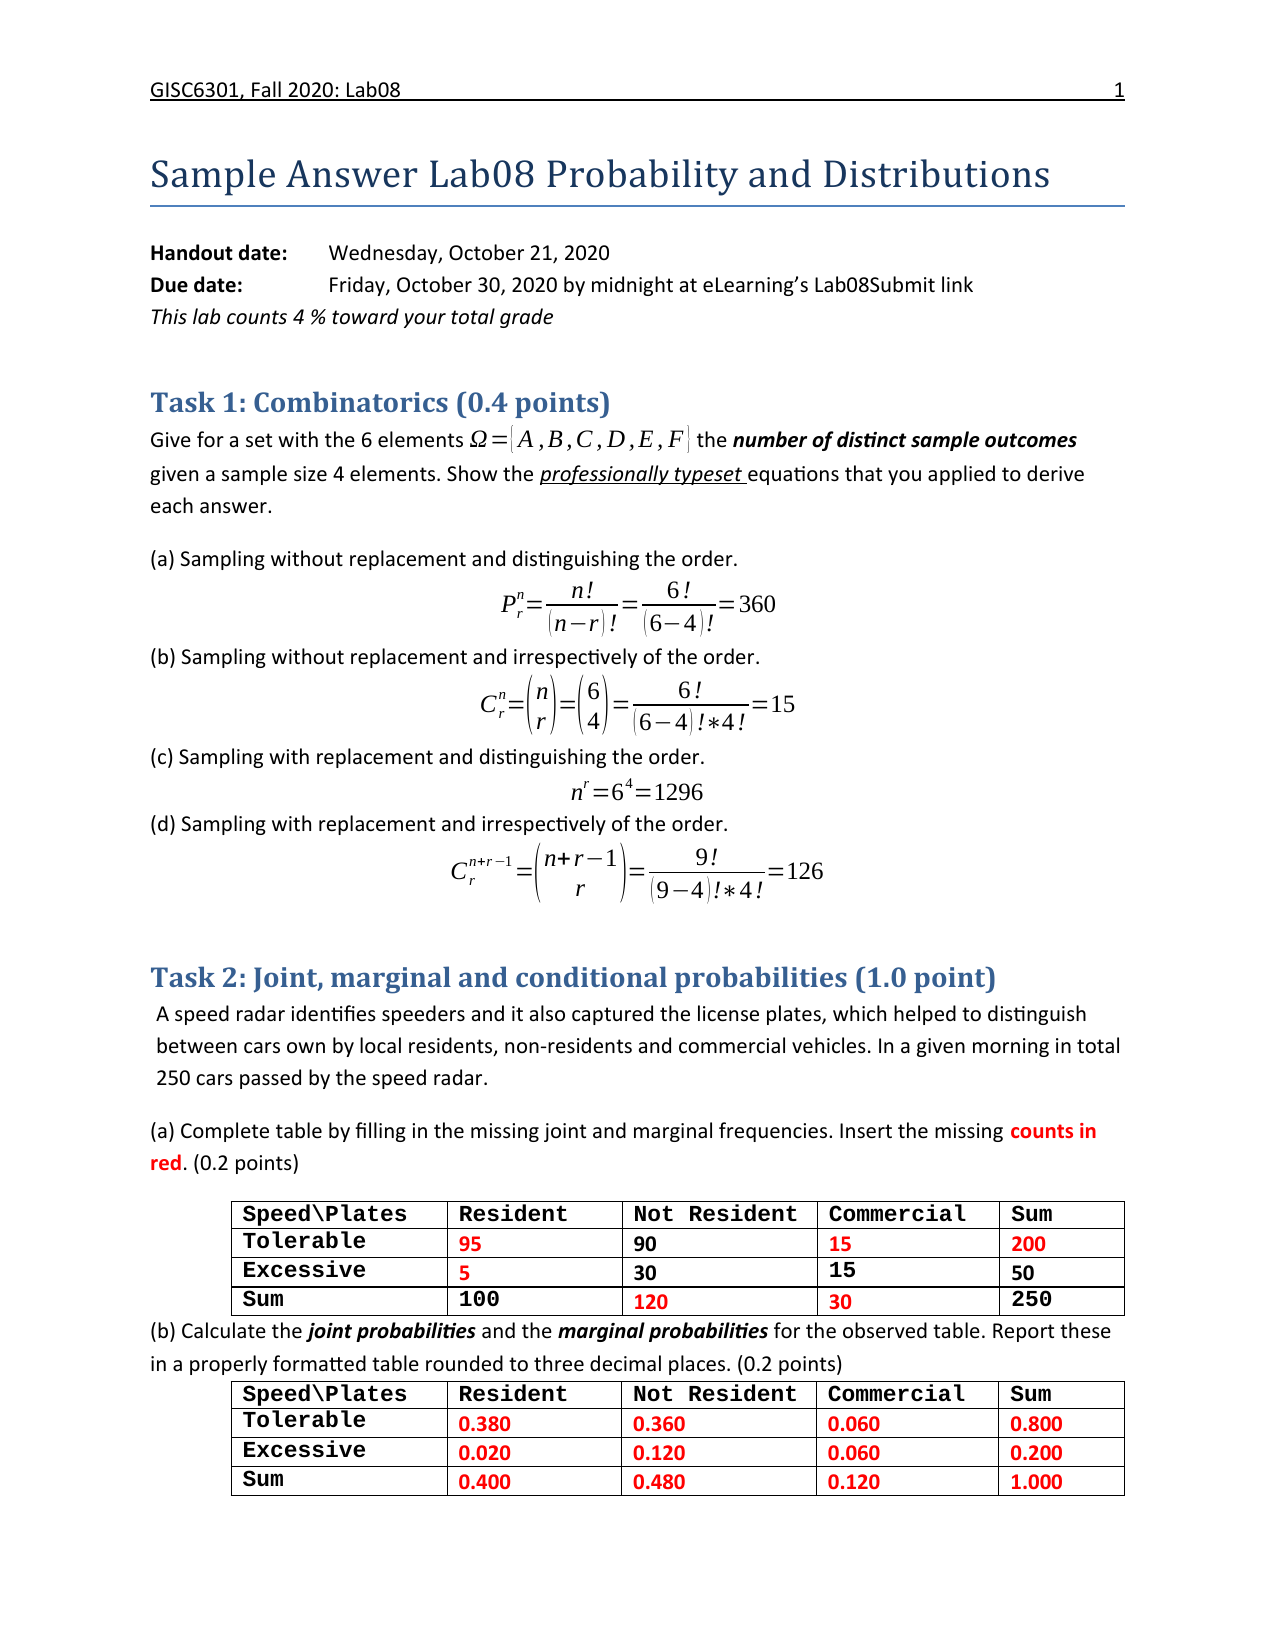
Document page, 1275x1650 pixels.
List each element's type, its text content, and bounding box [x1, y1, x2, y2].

table_header Speed\Plates [232, 1382, 447, 1408]
text A speed radar identifies speeders and it also captured the license plates, which helped to distinguish between cars own by local residents, non-residents and commercial vehicles. In a given morning in total 250 cars passed by the speed radar. [156, 999, 1125, 1091]
text (b) Sampling without replacement and irrespectively of the order. [150, 642, 1125, 670]
text Handout date: Wednesday, October 21, 2020 [150, 238, 1110, 266]
text (a) Complete table by filling in the missing joint and marginal frequencies. Insert the missing counts in red. (0.2 points) [150, 1116, 1125, 1176]
table_header Resident [448, 1382, 621, 1408]
table_cell 0.200 [999, 1438, 1124, 1466]
table_header Resident [448, 1202, 622, 1228]
text (b) Calculate the joint probabilities and the marginal probabilities for the observed table. Report these in a properly formatted table rounded to three decimal places. (0.2 points) [150, 1316, 1125, 1377]
table_cell 200 [1000, 1229, 1124, 1257]
table_cell 0.120 [817, 1467, 998, 1495]
table_cell 120 [623, 1288, 817, 1315]
table_cell Tolerable [232, 1409, 447, 1437]
table_header Not Resident [622, 1382, 816, 1408]
table_header Speed\Plates [232, 1202, 447, 1228]
table_cell 0.020 [448, 1438, 621, 1466]
text (a) Sampling without replacement and distinguishing the order. [150, 544, 1125, 572]
list Give for a set with the 6 elements the number of distinct sample outcomes given a sample size 4 elements. Show the professionally typeset equations that you applied to derive each answer. [150, 424, 1125, 519]
table_cell 95 [448, 1229, 622, 1257]
title Sample Answer Lab08 Probability and Distributions [150, 150, 1125, 205]
text (c) Sampling with replacement and distinguishing the order. [150, 742, 1125, 770]
table_cell 0.060 [817, 1409, 998, 1437]
table_cell 0.360 [622, 1409, 816, 1437]
text Due date: Friday, October 30, 2020 by midnight at eLearning’s Lab08Submit link [150, 270, 1110, 298]
table_cell 100 [448, 1288, 622, 1315]
table_cell Sum [232, 1467, 447, 1495]
table_cell 0.480 [622, 1467, 816, 1495]
table_cell 50 [1000, 1258, 1124, 1286]
table_header Commercial [817, 1382, 998, 1408]
table_cell 0.400 [448, 1467, 621, 1495]
table_cell Sum [232, 1288, 447, 1315]
text (d) Sampling with replacement and irrespectively of the order. [150, 809, 1125, 838]
table_cell 0.800 [999, 1409, 1124, 1437]
table_cell 30 [623, 1258, 817, 1286]
subtitle Task 1: Combinatorics (0.4 points) [150, 385, 1125, 419]
table_cell 0.120 [622, 1438, 816, 1466]
table_header Not Resident [623, 1202, 817, 1228]
table_cell Tolerable [232, 1229, 447, 1257]
table_header Sum [999, 1382, 1124, 1408]
table_cell Excessive [232, 1438, 447, 1466]
table_header Commercial [818, 1202, 999, 1228]
table_cell 250 [1000, 1288, 1124, 1315]
text This lab counts 4 % toward your total grade [150, 302, 1110, 331]
table_cell 5 [448, 1258, 622, 1286]
table_cell Excessive [232, 1258, 447, 1286]
subtitle Task 2: Joint, marginal and conditional probabilities (1.0 point) [150, 959, 1125, 993]
table_cell 0.380 [448, 1409, 621, 1437]
table_cell 30 [818, 1288, 999, 1315]
table_cell 90 [623, 1229, 817, 1257]
table_cell 1.000 [999, 1467, 1124, 1495]
table_header Sum [1000, 1202, 1124, 1228]
table_cell 15 [818, 1258, 999, 1286]
table_cell 0.060 [817, 1438, 998, 1466]
table_cell 15 [818, 1229, 999, 1257]
